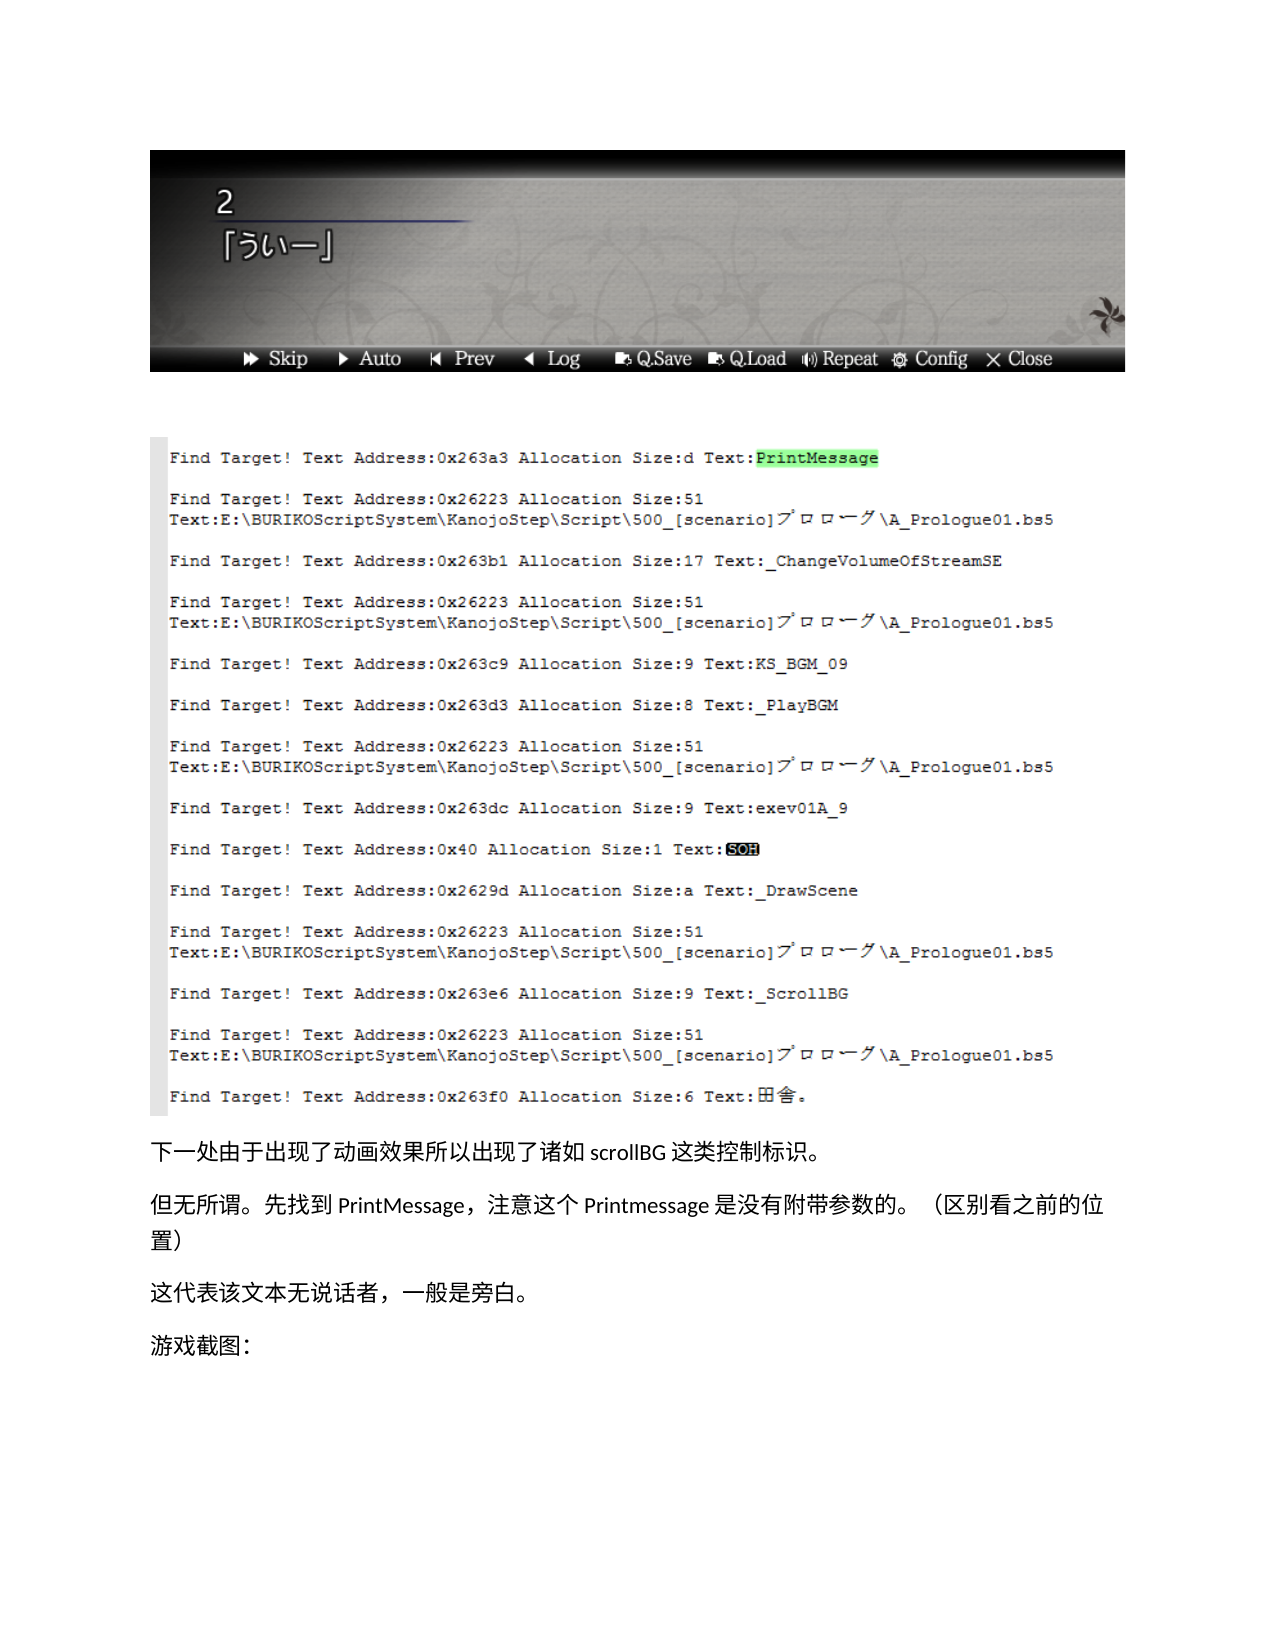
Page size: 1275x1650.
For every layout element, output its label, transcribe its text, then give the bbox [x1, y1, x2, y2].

picture [150, 437, 1125, 1116]
text 但无所谓。先找到PrintMessage，注意这个Printmessage是没有附带参数的。（区别看之前的位置） [150, 1187, 1125, 1256]
text 下一处由于出现了动画效果所以出现了诸如scrollBG这类控制标识。 [150, 1134, 1125, 1167]
picture [150, 150, 1125, 372]
text 这代表该文本无说话者，一般是旁白。 [150, 1275, 1125, 1308]
text 游戏截图： [150, 1328, 1125, 1361]
